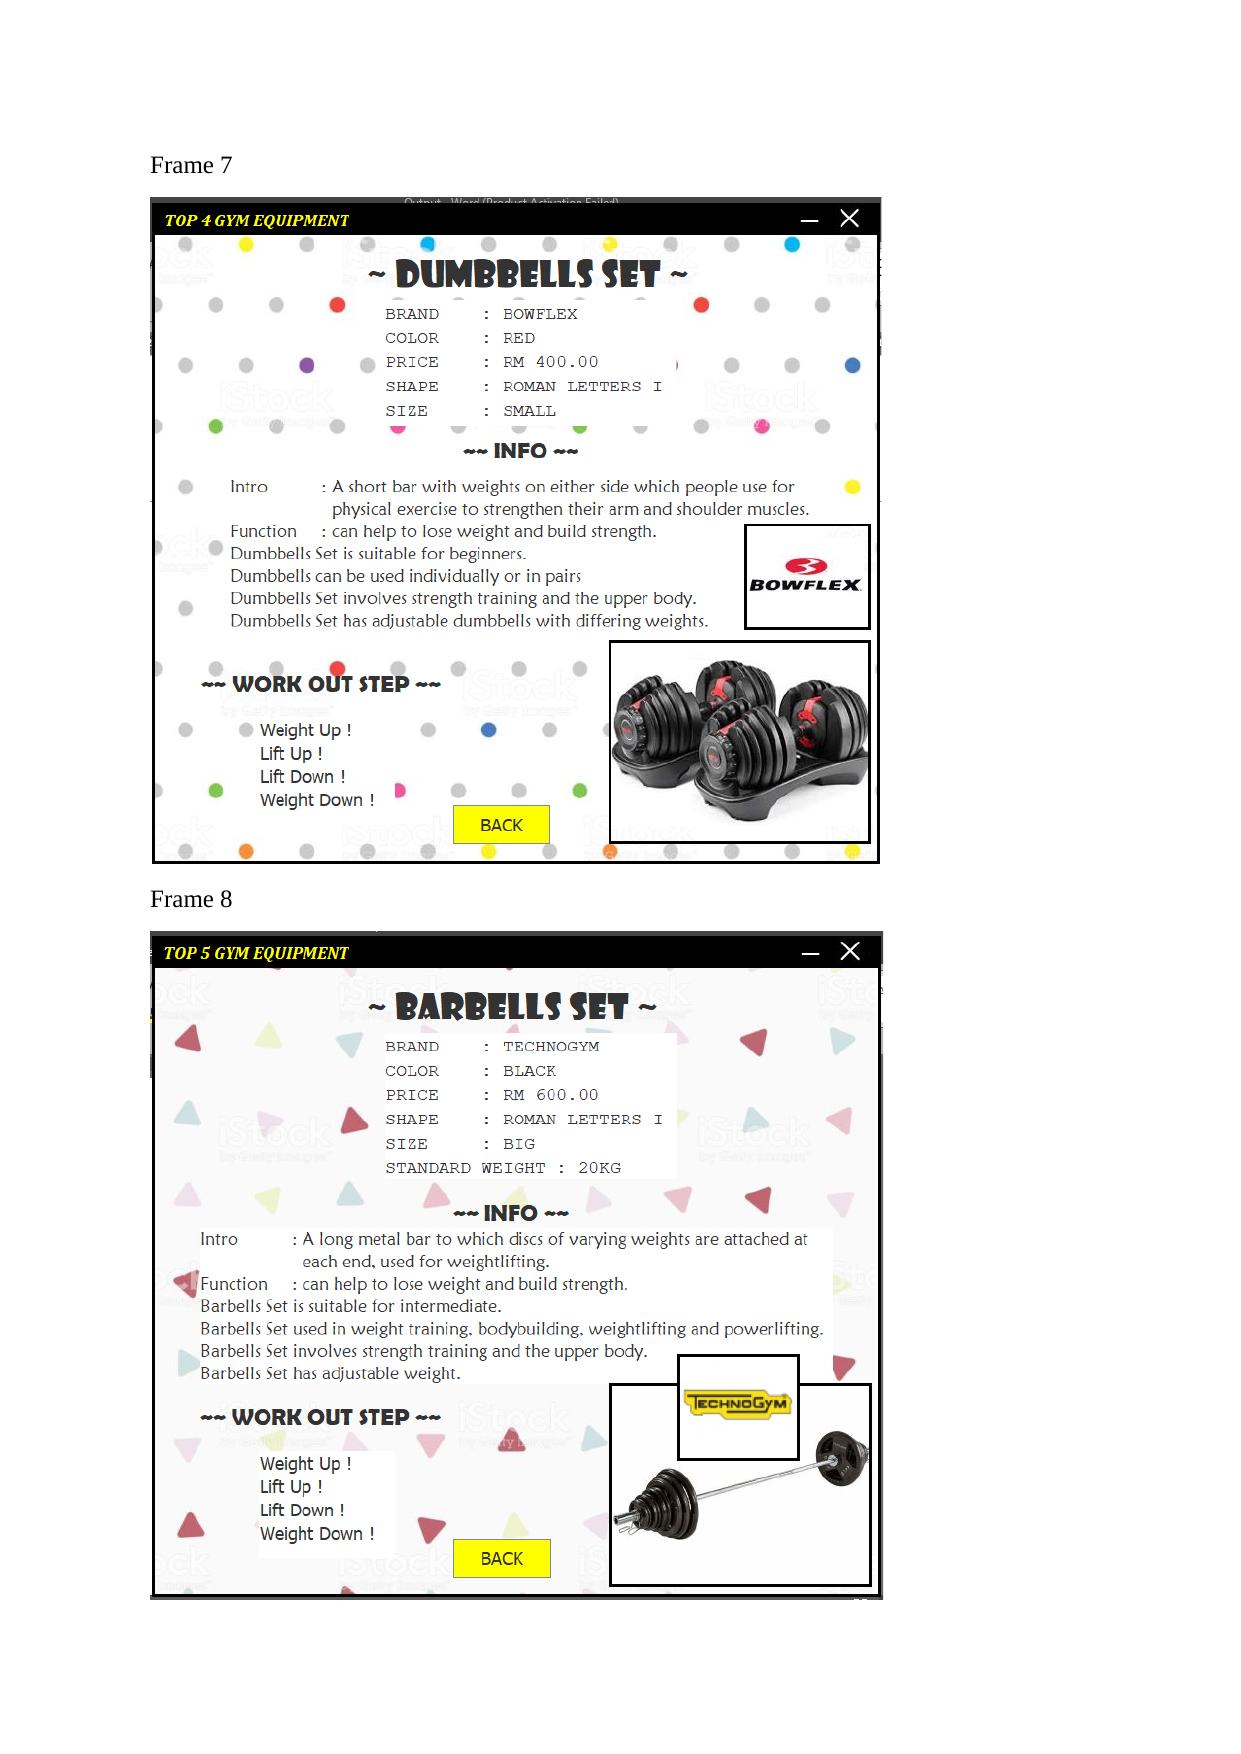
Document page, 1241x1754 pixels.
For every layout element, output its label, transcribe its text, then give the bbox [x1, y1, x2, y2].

picture [150, 197, 882, 866]
text Frame 8 [150, 884, 1090, 913]
picture [150, 931, 884, 1600]
text Frame 7 [150, 150, 1090, 179]
